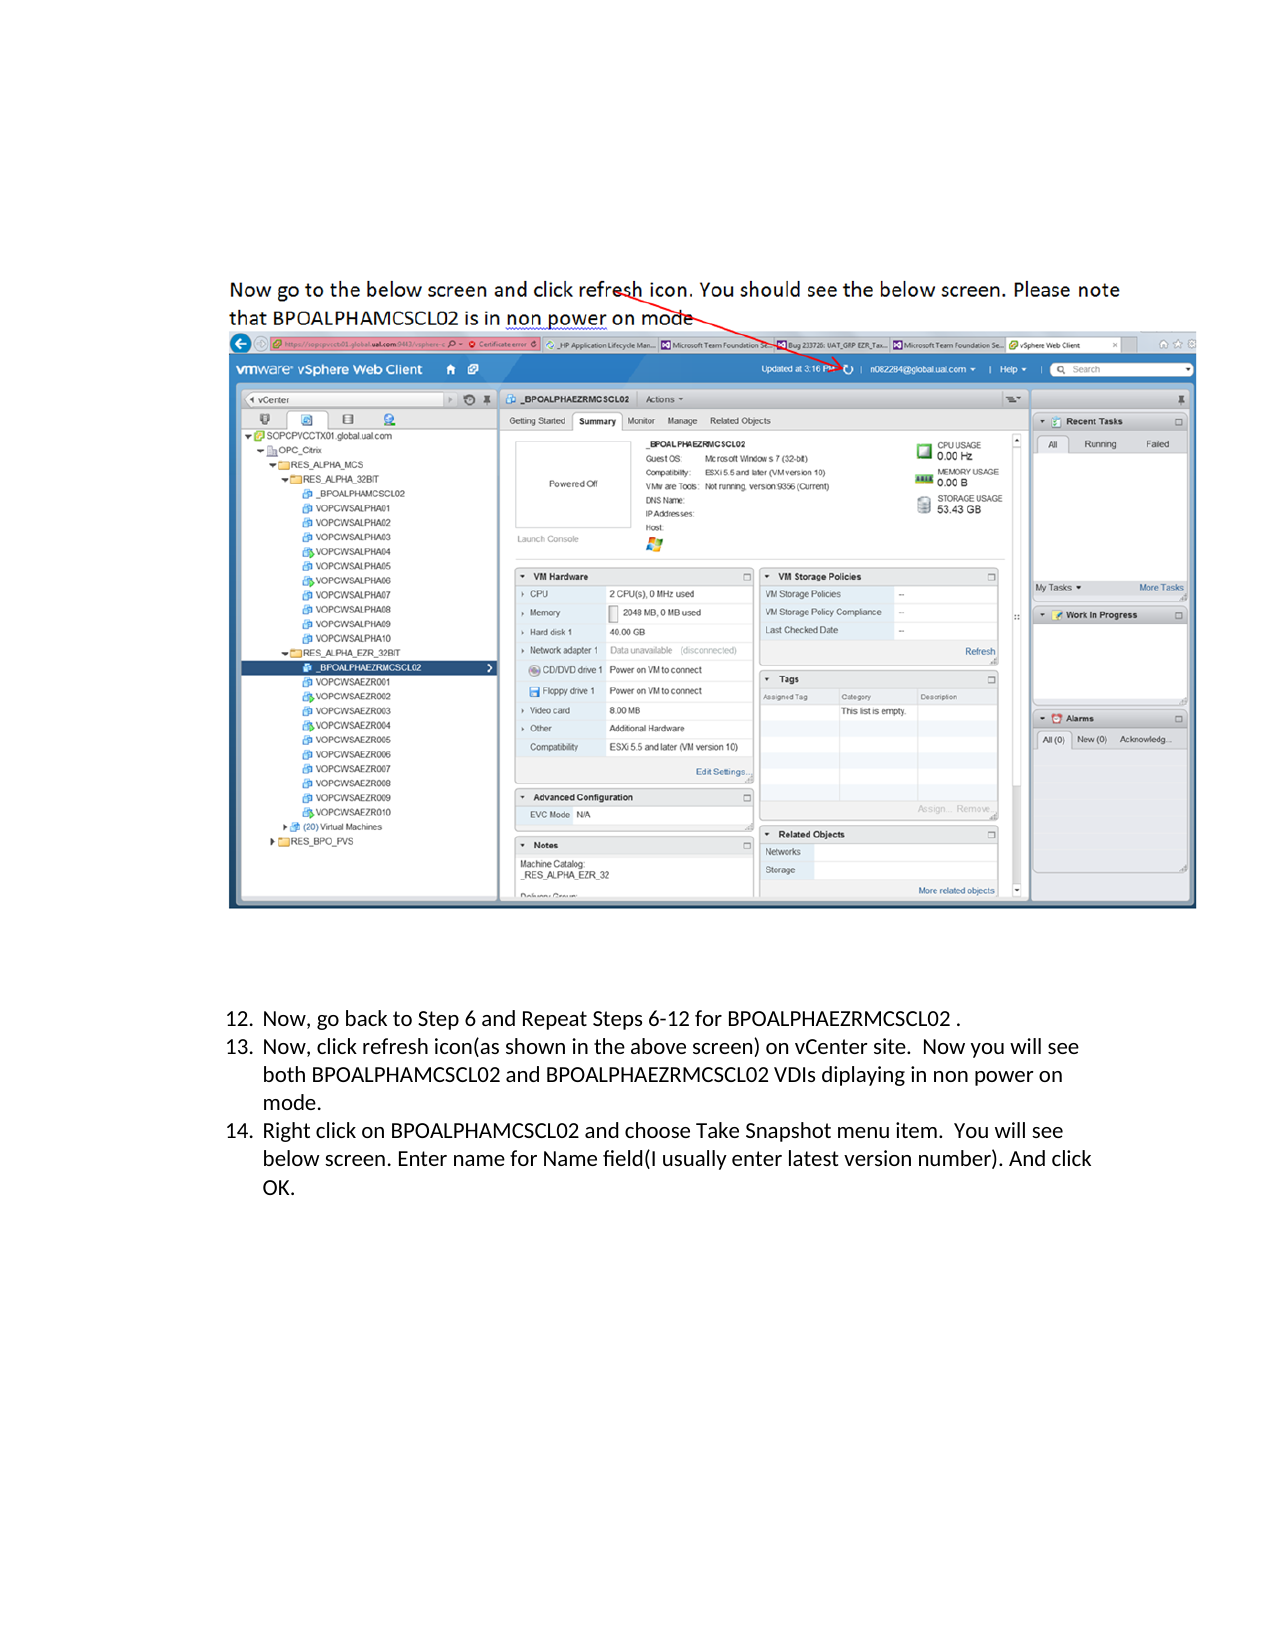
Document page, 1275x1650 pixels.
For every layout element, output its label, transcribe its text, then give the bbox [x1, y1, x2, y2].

list Now, click refresh icon(as shown in the above screen) on vCenter site. Now you will see both BPOALPHAMCSCL02 and BPOALPHAEZRMCSCL02 VDIs diplaying in non power on mode. [225, 1032, 1125, 1117]
list Now, go back to Step 6 and Repeat Steps 6-12 for BPOALPHAEZRMCSCL02 . [225, 1004, 1125, 1032]
picture [225, 270, 1200, 912]
list Right click on BPOALPHAMCSCL02 and choose Take Snapshot menu item. You will see below screen. Enter name for Name field(I usually enter latest version number). And click OK. [225, 1117, 1125, 1201]
